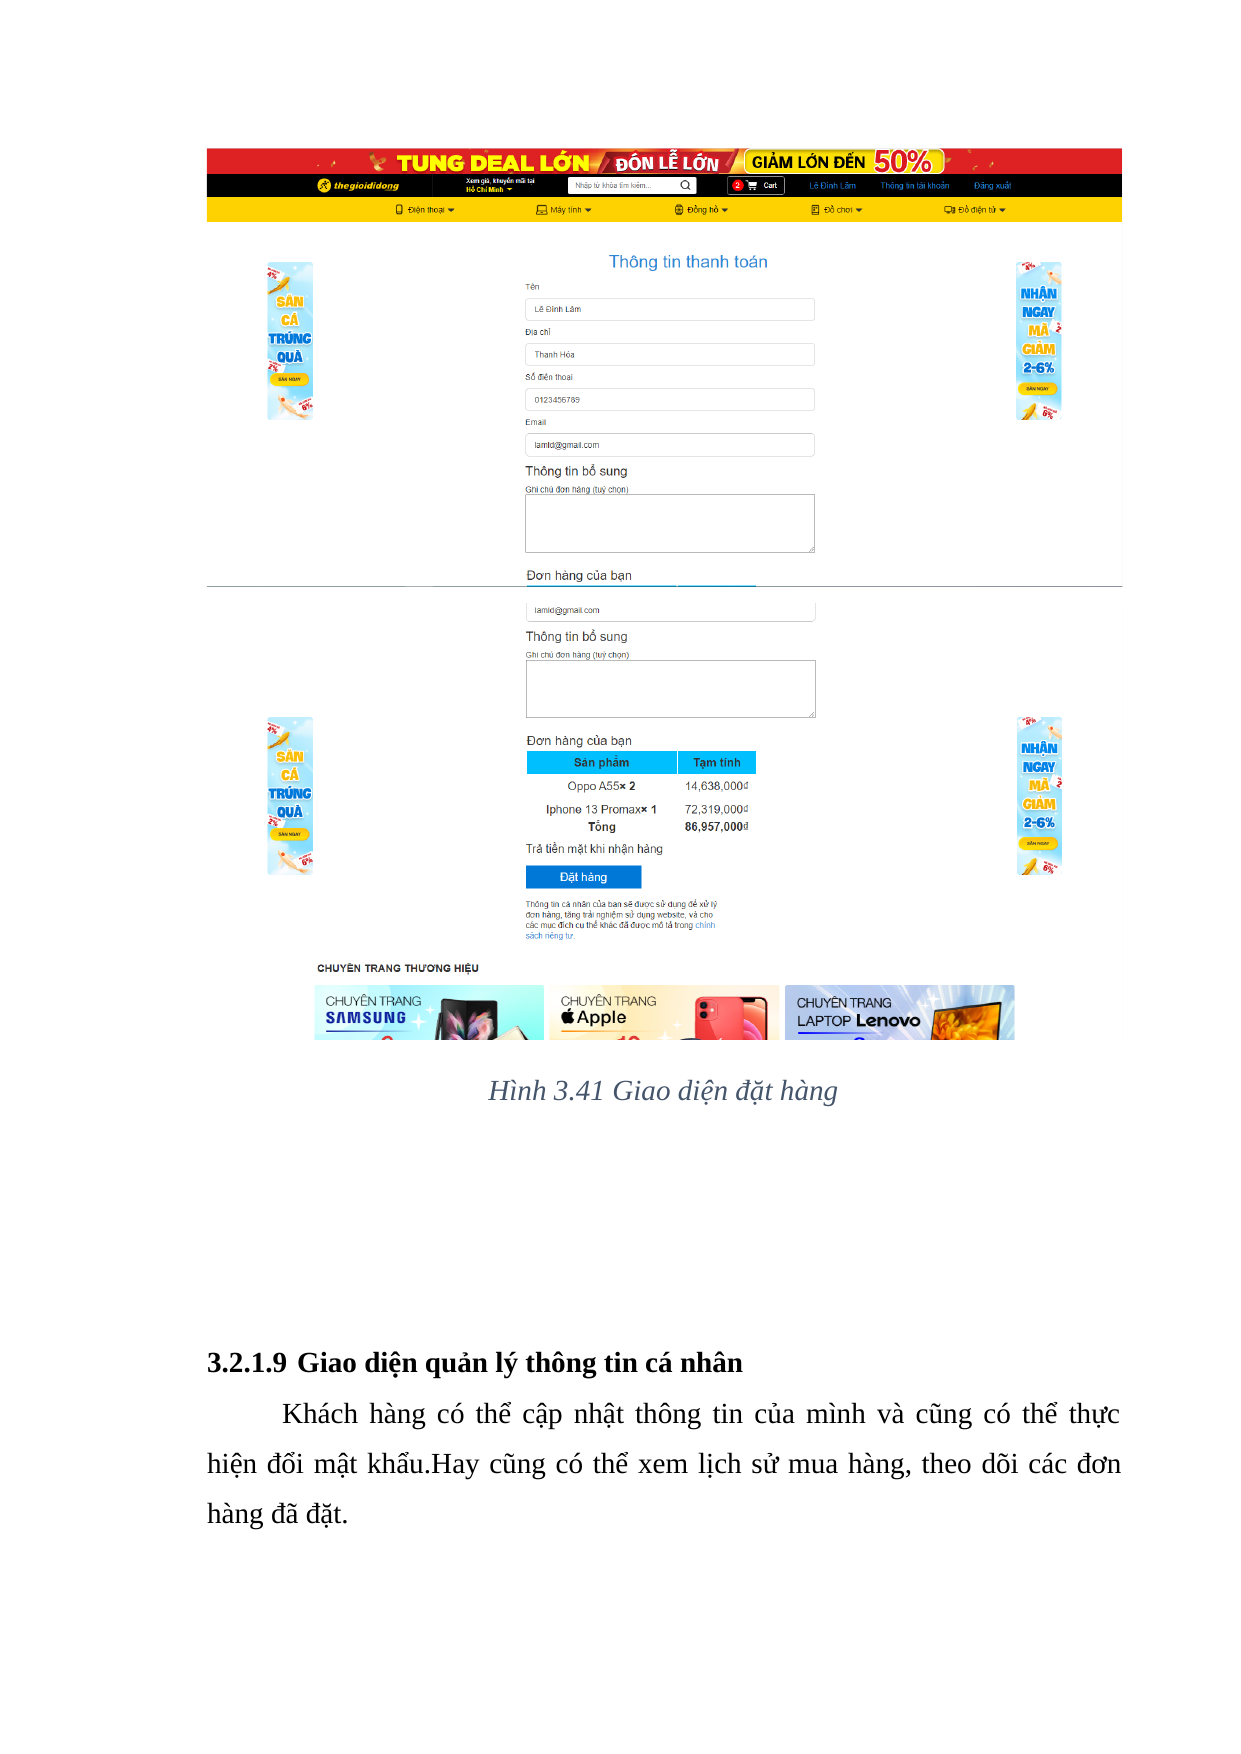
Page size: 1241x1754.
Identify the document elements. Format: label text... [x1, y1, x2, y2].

picture [206, 603, 1123, 1040]
text Khách hàng có thể cập nhật thông tin của mình và cũng có thể thực hiện đổi mật khẩu.Hay cũng có thể xem lịch sử mua hàng, theo dõi các đơn hàng đã đặt. [207, 1396, 1122, 1530]
subtitle Giao diện quản lý thông tin cá nhân [207, 1346, 1122, 1379]
picture [206, 147, 1123, 587]
